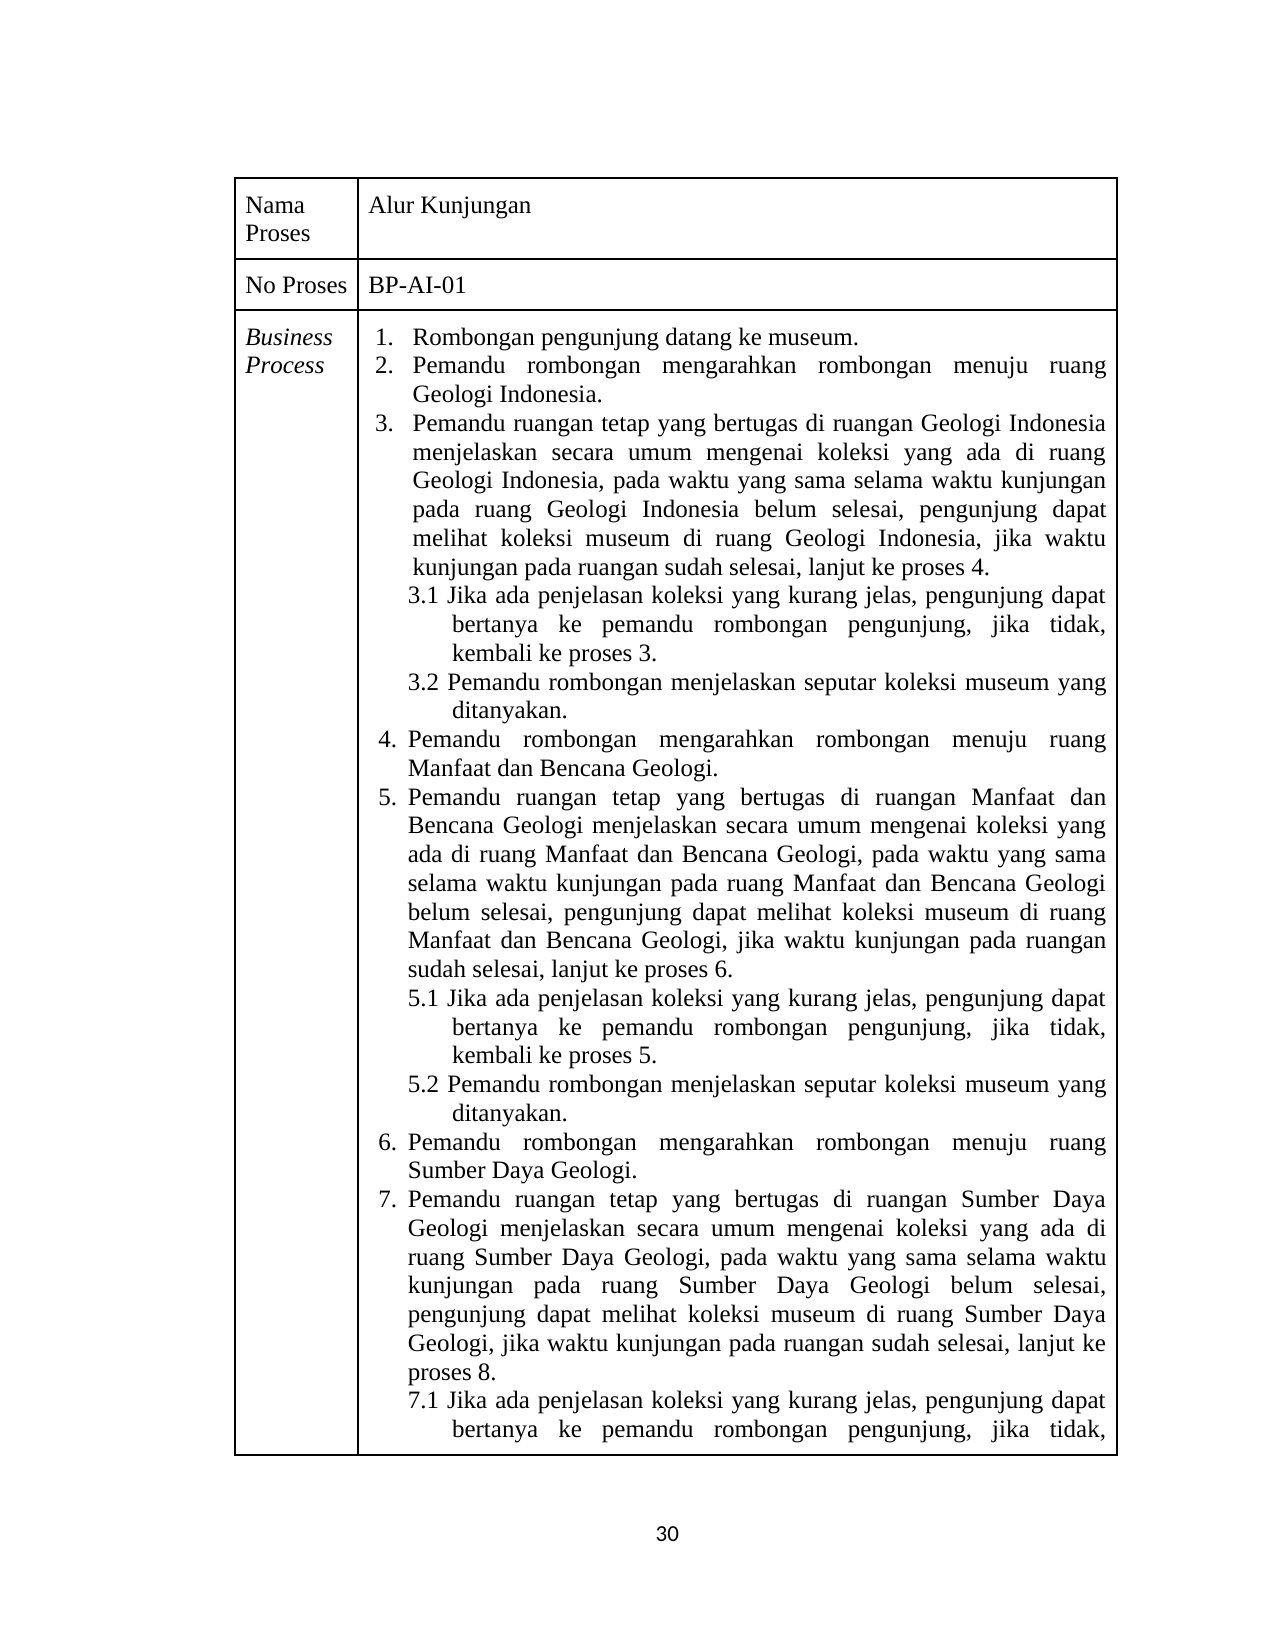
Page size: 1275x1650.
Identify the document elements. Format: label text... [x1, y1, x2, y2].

table_cell No Proses [236, 260, 357, 309]
table_header Alur Kunjungan [359, 179, 1116, 258]
table_header Nama Proses [236, 179, 357, 258]
table_cell Business Process [236, 311, 357, 1453]
table_cell BP-AI-01 [359, 260, 1116, 309]
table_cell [359, 311, 1116, 1453]
